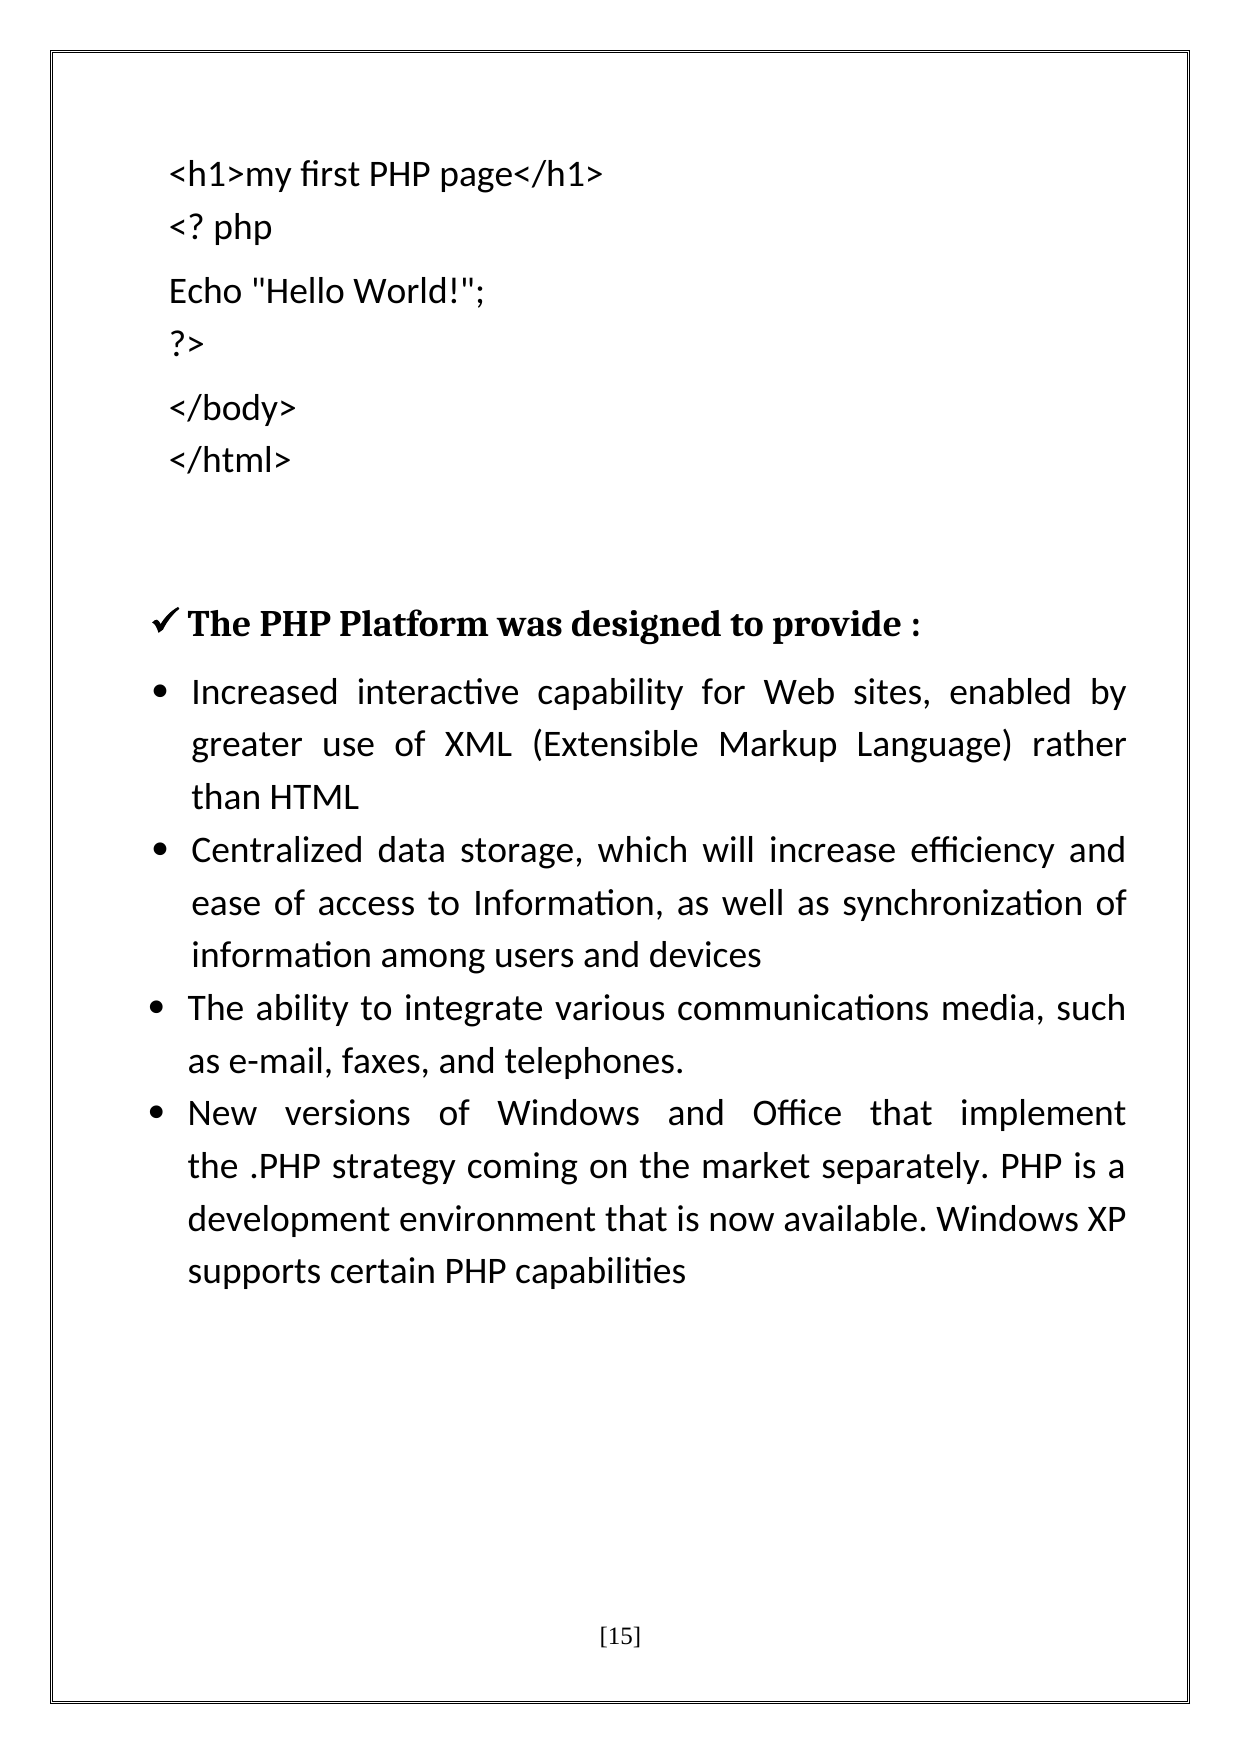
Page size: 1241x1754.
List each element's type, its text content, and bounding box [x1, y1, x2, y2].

list New versions of Windows and Office that implement the .PHP strategy coming on the market separately. PHP is a development environment that is now available. Windows XP supports certain PHP capabilities [150, 1089, 1128, 1293]
list Centralized data storage, which will increase efficiency and ease of access to Information, as well as synchronization of information among users and devices [154, 826, 1128, 977]
text Echo "Hello World!"; ?> [169, 267, 1128, 365]
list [131, 150, 1128, 248]
list Increased interactive capability for Web sites, enabled by greater use of XML (Extensible Markup Language) rather than HTML [154, 668, 1128, 819]
list The PHP Platform was designed to provide : [150, 603, 1128, 646]
text </body> </html> [169, 383, 1128, 482]
list The ability to integrate various communications media, such as e-mail, faxes, and telephones. [150, 984, 1128, 1082]
